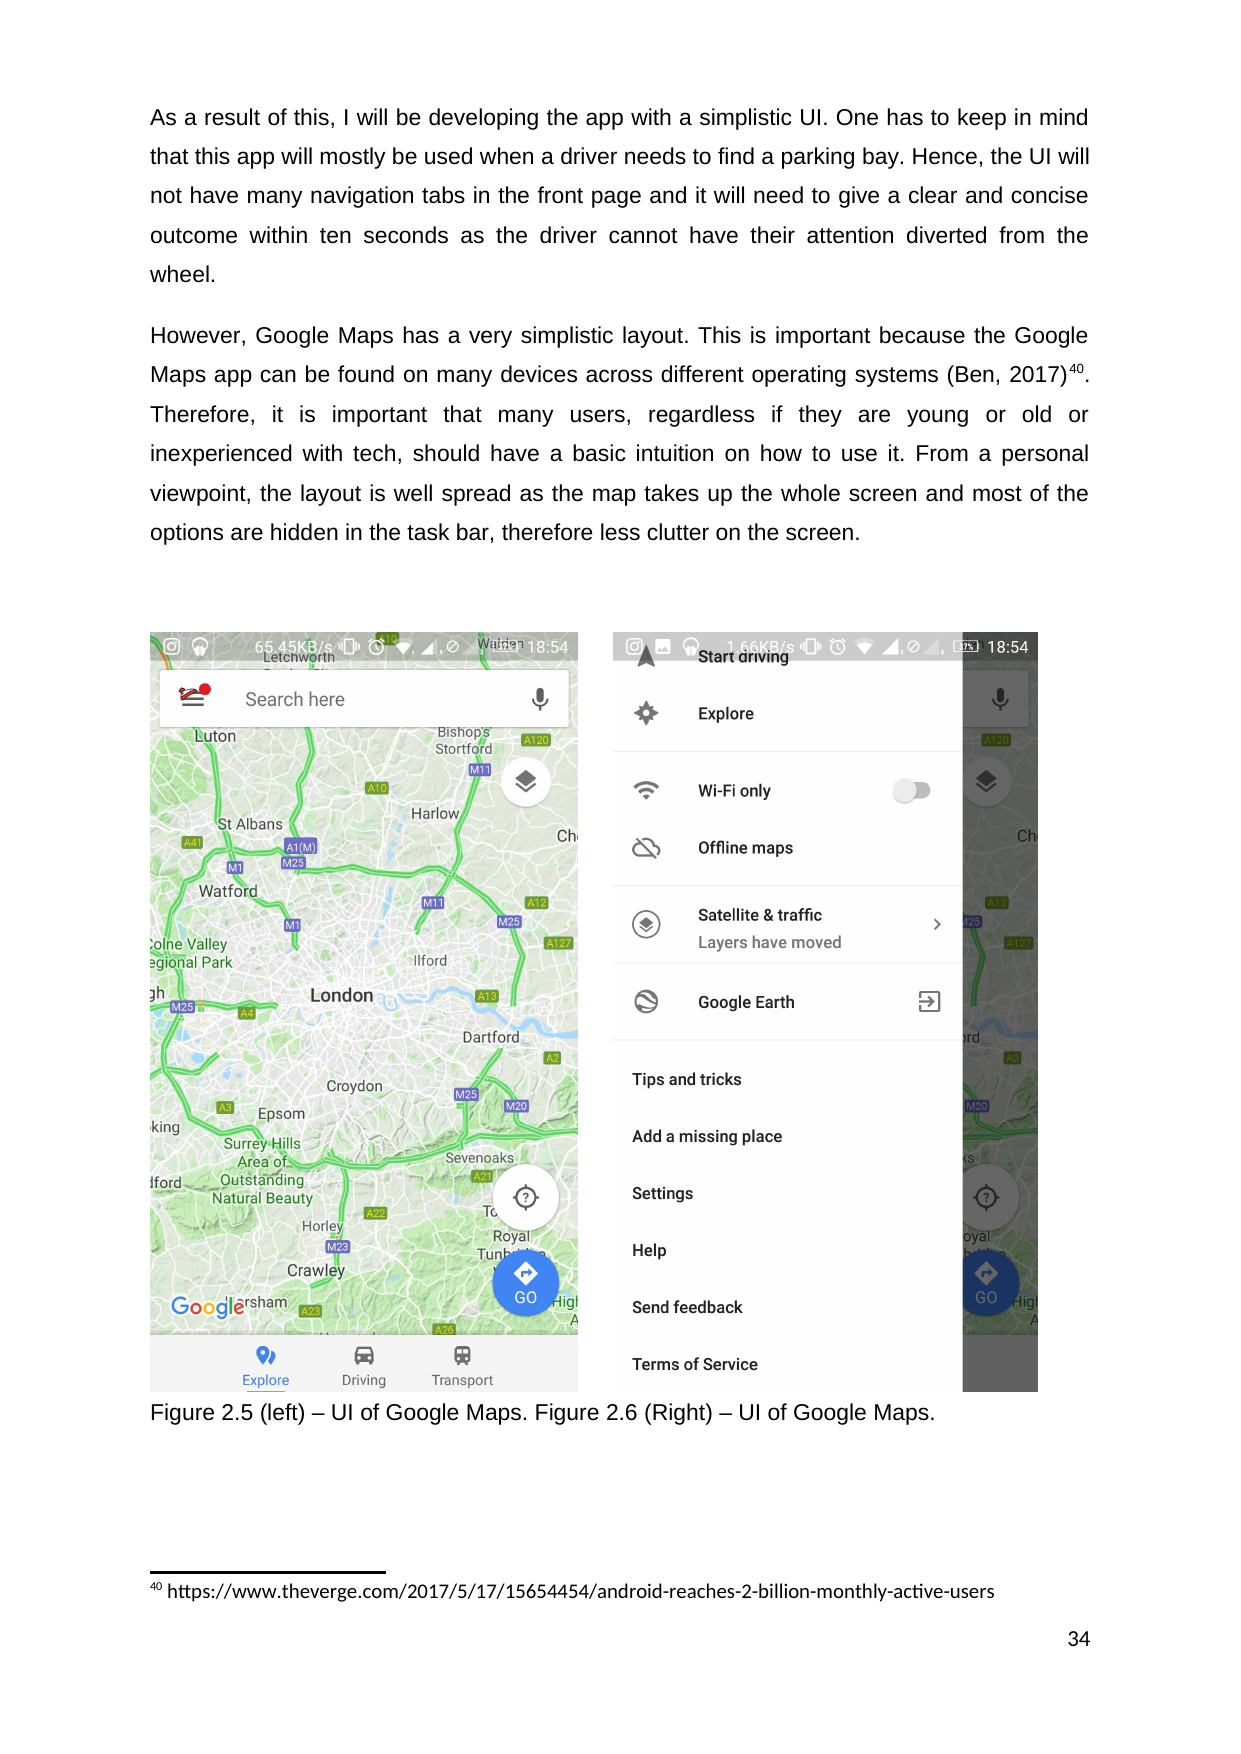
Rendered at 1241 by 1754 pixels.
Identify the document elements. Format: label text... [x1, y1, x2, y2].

text As a result of this, I will be developing the app with a simplistic UI. One has to keep in mind that this app will mostly be used when a driver needs to find a parking bay. Hence, the UI will not have many navigation tabs in the front page and it will need to give a clear and concise outcome within ten seconds as the driver cannot have their attention diverted from the wheel. [150, 103, 1090, 288]
picture [613, 632, 1038, 1392]
picture [150, 632, 578, 1392]
text However, Google Maps has a very simplistic layout. This is important because the Google Maps app can be found on many devices across different operating systems (Ben, 2017). Therefore, it is important that many users, regardless if they are young or old or inexperienced with tech, should have a basic intuition on how to use it. From a personal viewpoint, the layout is well spread as the map takes up the whole screen and most of the options are hidden in the task bar, therefore less clutter on the screen. [150, 322, 1090, 545]
